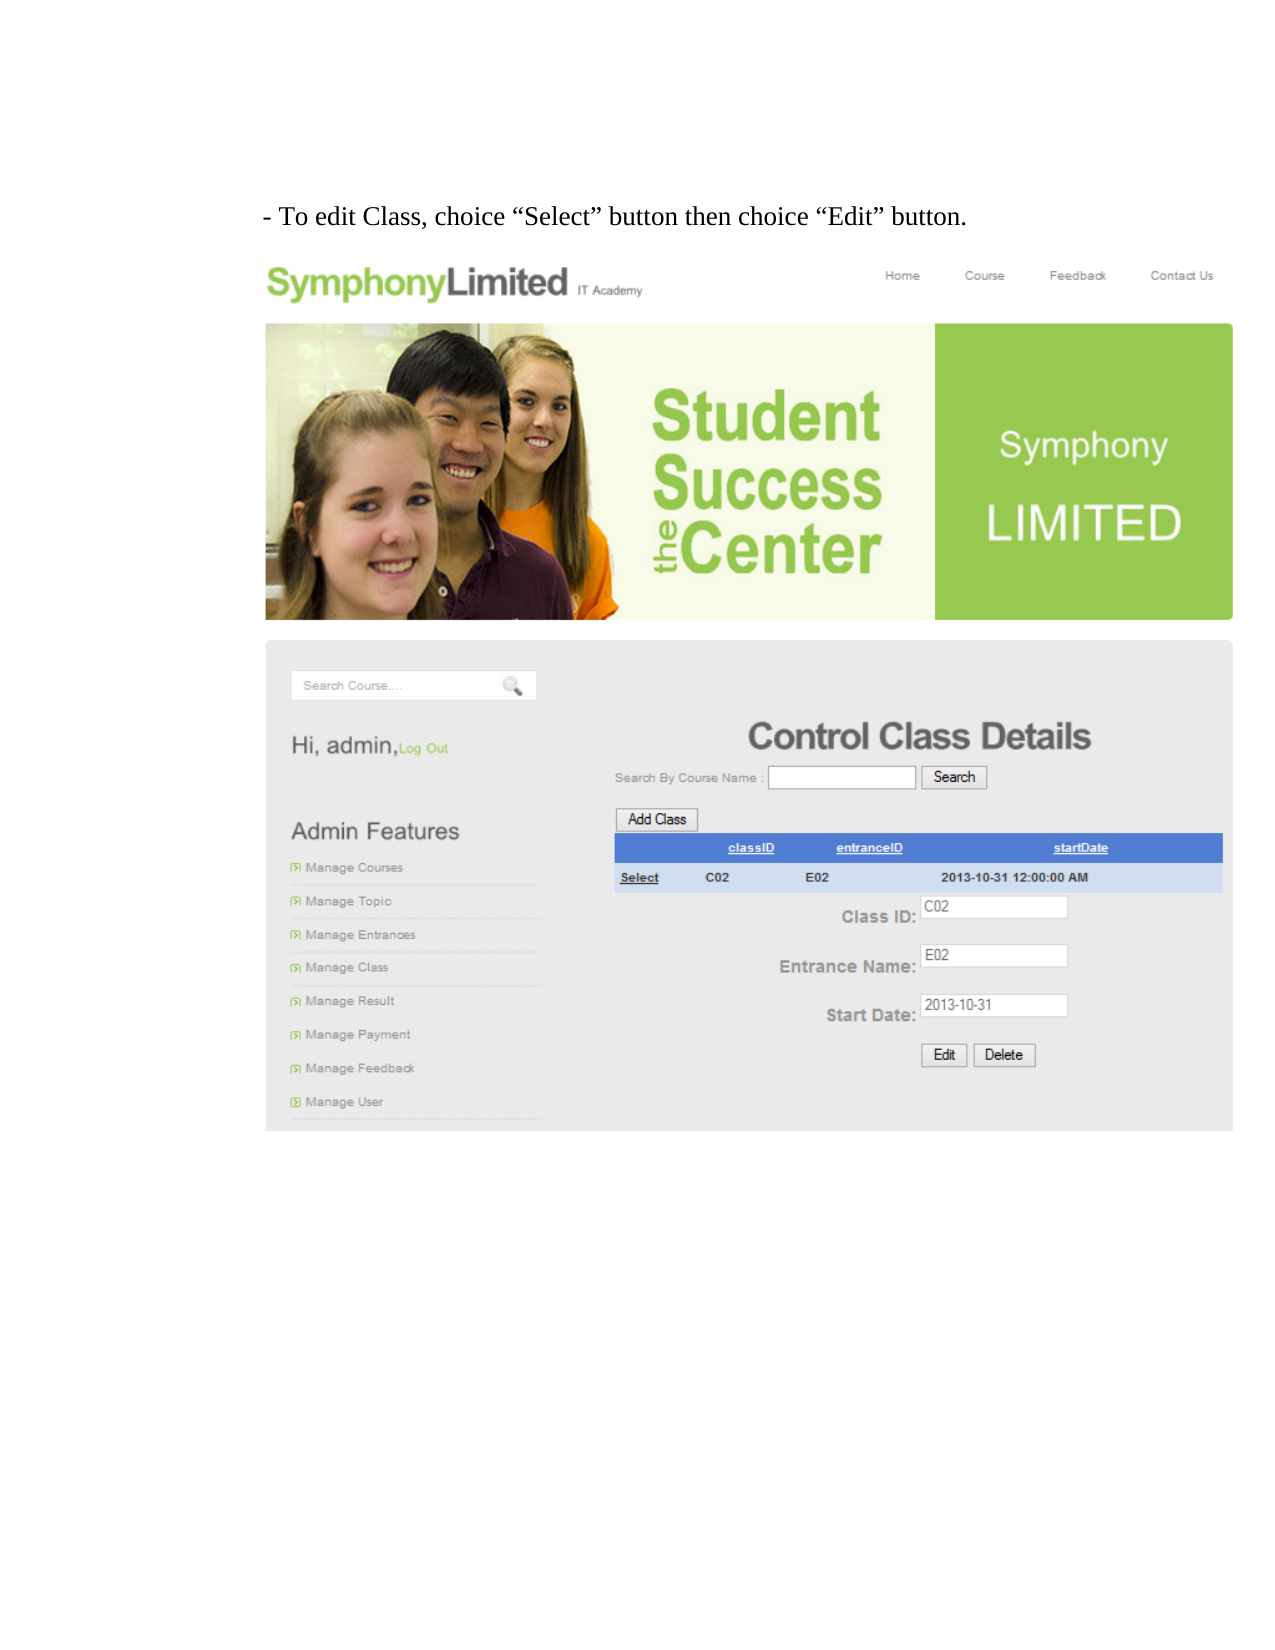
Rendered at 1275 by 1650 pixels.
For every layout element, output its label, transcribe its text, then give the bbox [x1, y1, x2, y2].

text - To edit Class, choice “Select” button then choice “Edit” button. [262, 200, 1125, 231]
picture [262, 250, 1238, 1131]
